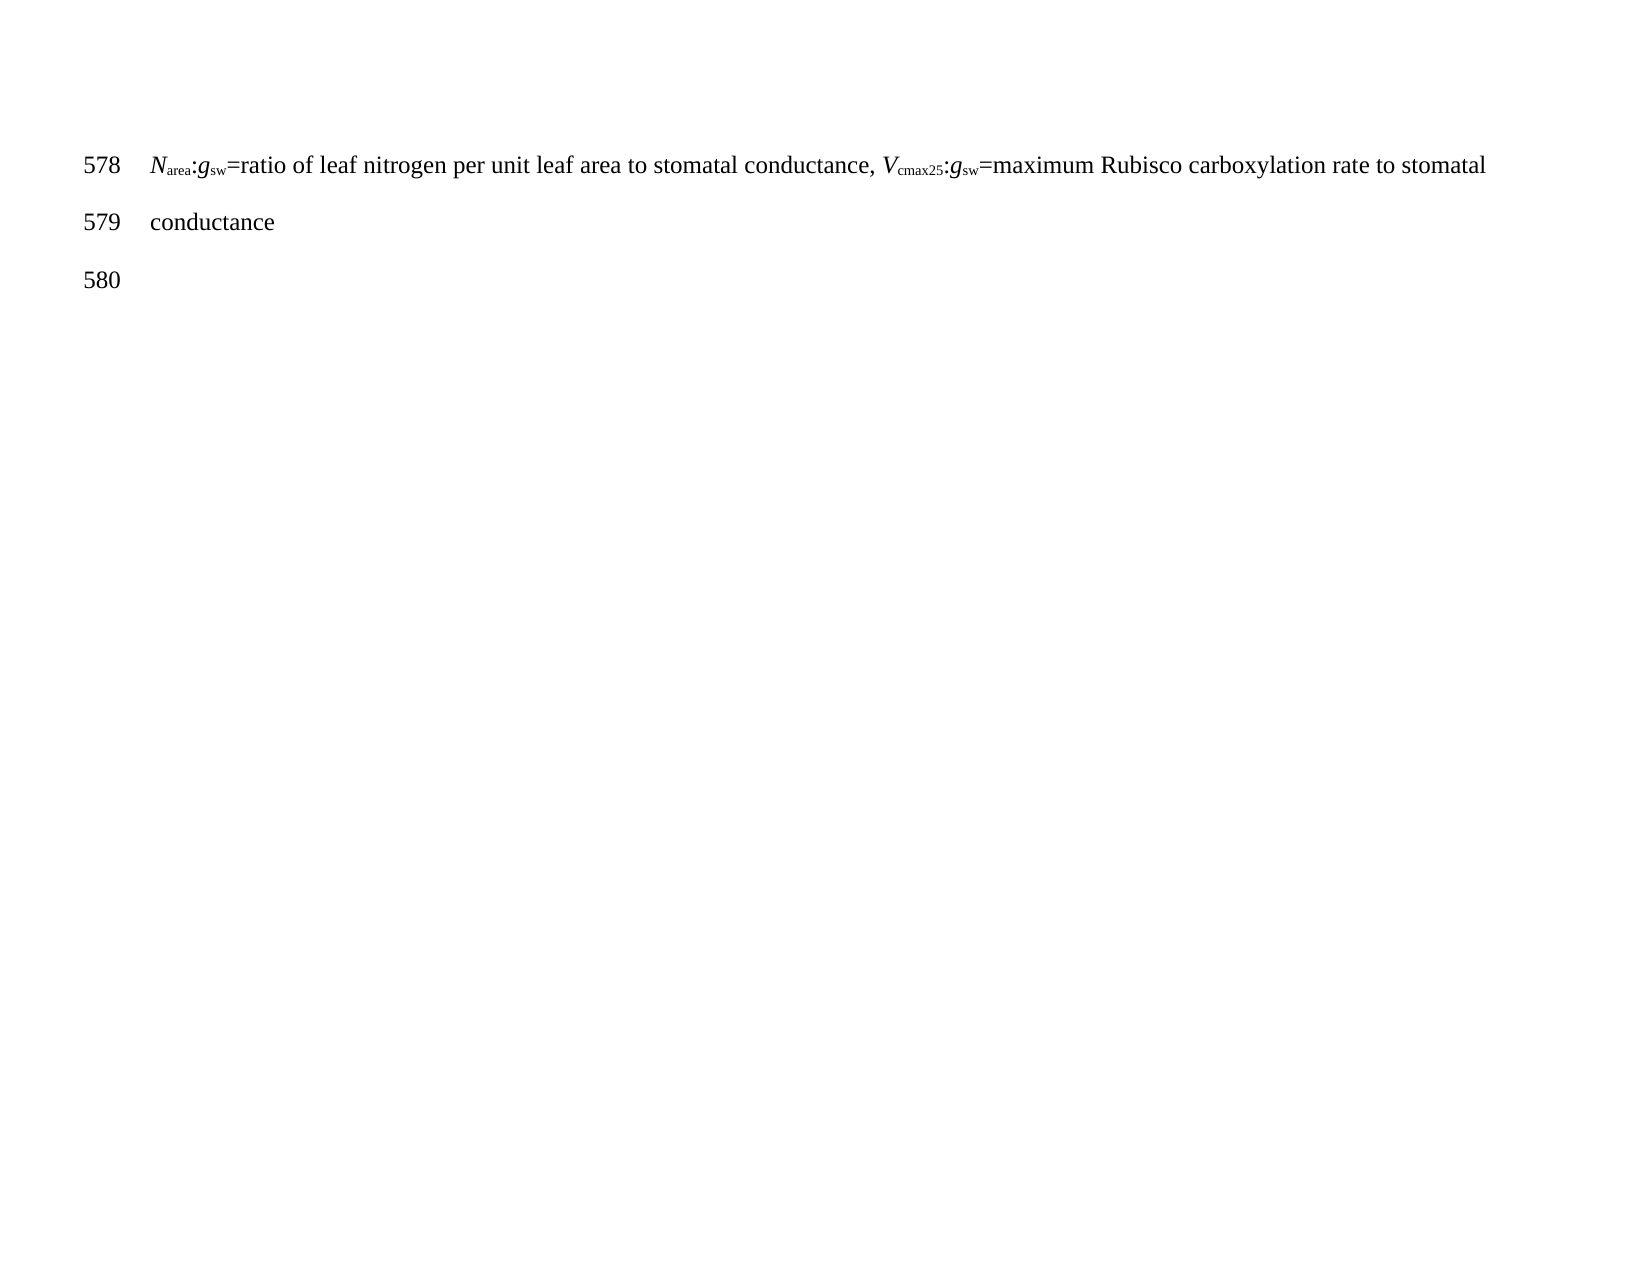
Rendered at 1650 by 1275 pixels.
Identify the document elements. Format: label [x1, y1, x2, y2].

text [150, 150, 1500, 236]
